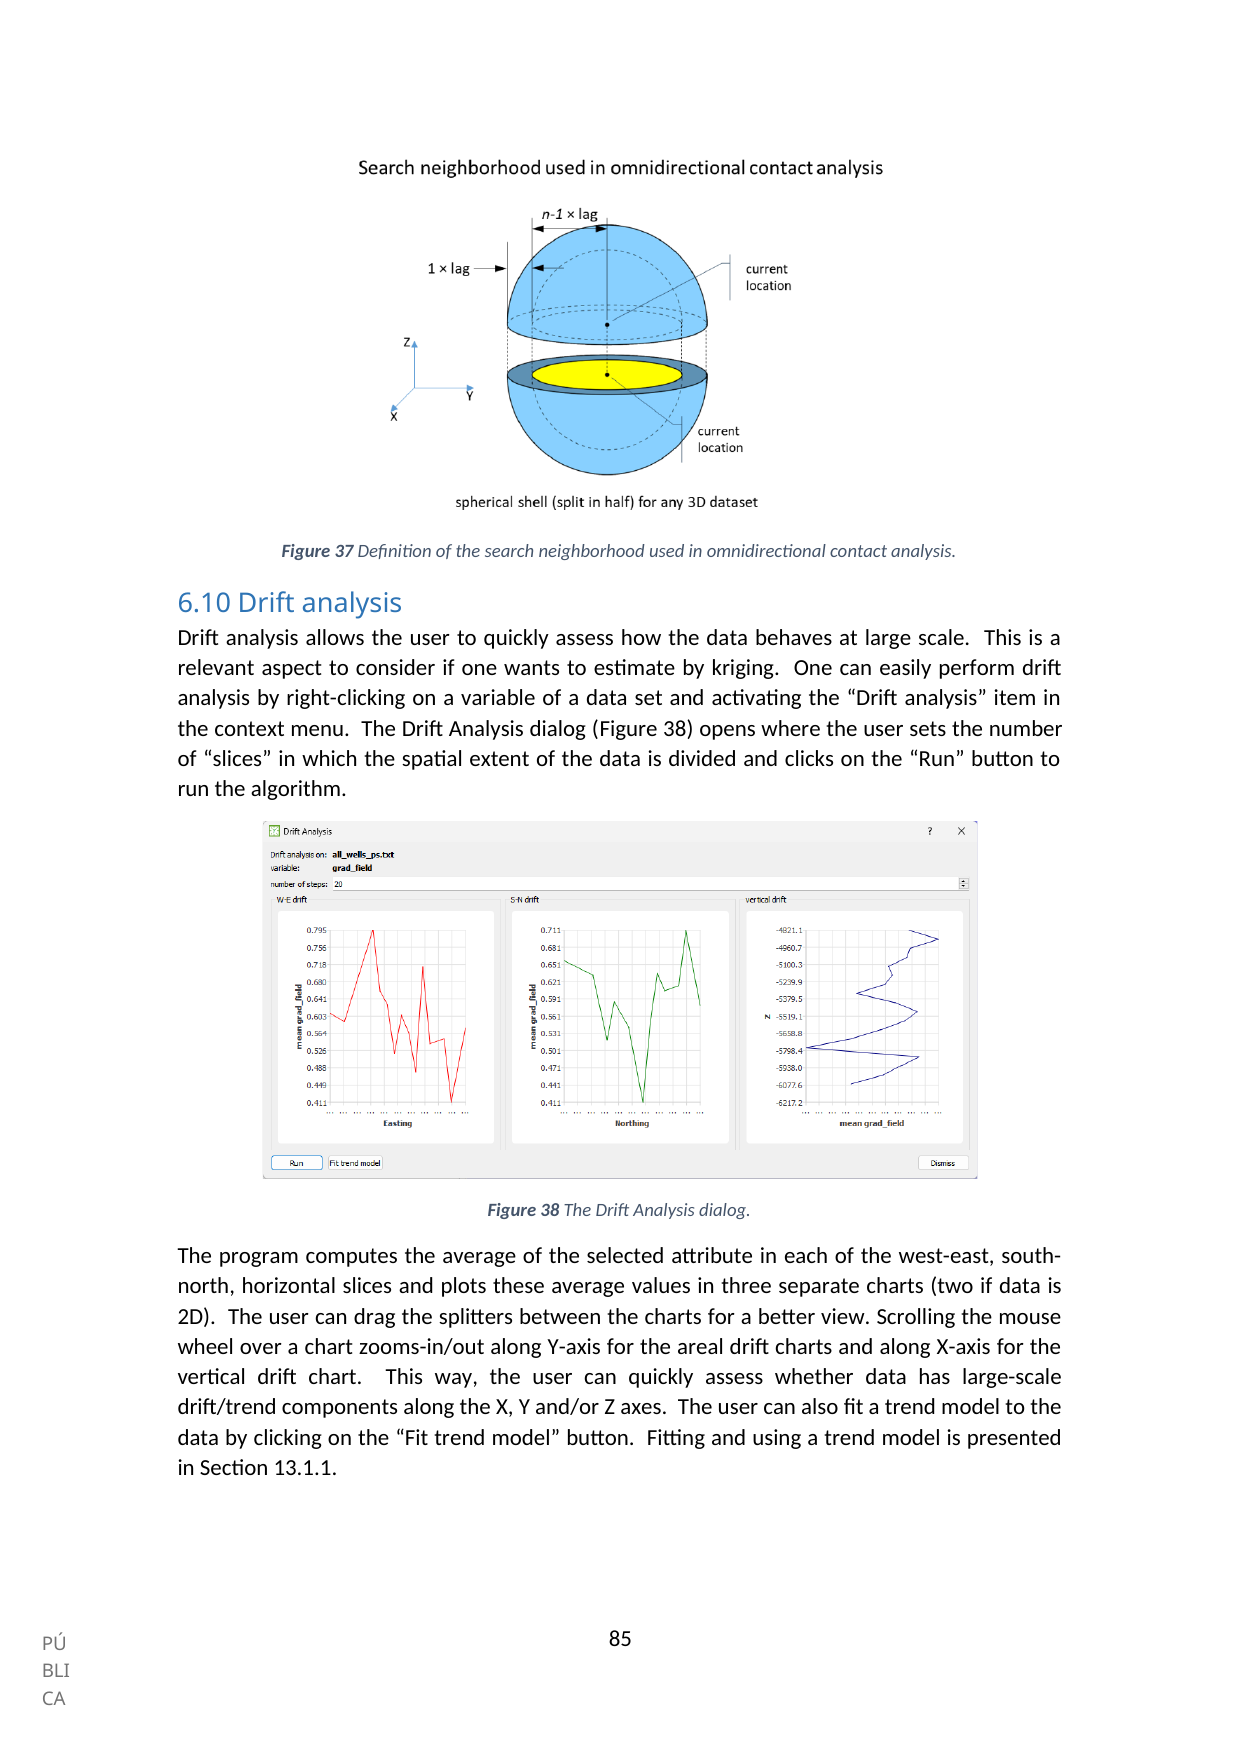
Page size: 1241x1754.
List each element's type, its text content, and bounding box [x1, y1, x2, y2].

picture [262, 821, 978, 1179]
text Drift analysis allows the user to quickly assess how the data behaves at large scale. This is a relevant aspect to consider if one wants to estimate by kriging. One can easily perform drift analysis by right-clicking on a variable of a data set and activating the “Drift analysis” item in the context menu. The Drift Analysis dialog (Figure 38) opens where the user sets the number of “slices” in which the spatial extent of the data is divided and clicks on the “Run” button to run the algorithm. [177, 623, 1063, 802]
text The program computes the average of the selected attribute in each of the west-east, south-north, horizontal slices and plots these average values in three separate charts (two if data is 2D). The user can drag the splitters between the charts for a better view. Scrolling the mouse wheel over a chart zooms-in/out along Y-axis for the areal drift charts and along X-axis for the vertical drift chart. This way, the user can quickly assess whether data has large-scale drift/trend components along the X, Y and/or Z axes. The user can also fit a trend model to the data by clicking on the “Fit trend model” button. Fitting and using a trend model is presented in Section 13.1.1. [177, 1241, 1063, 1481]
text Figure 37 Definition of the search neighborhood used in omnidirectional contact analysis. [177, 539, 1063, 562]
picture [345, 147, 895, 521]
text Figure 38 The Drift Analysis dialog. [177, 1198, 1063, 1221]
subtitle Drift analysis [177, 583, 1063, 620]
